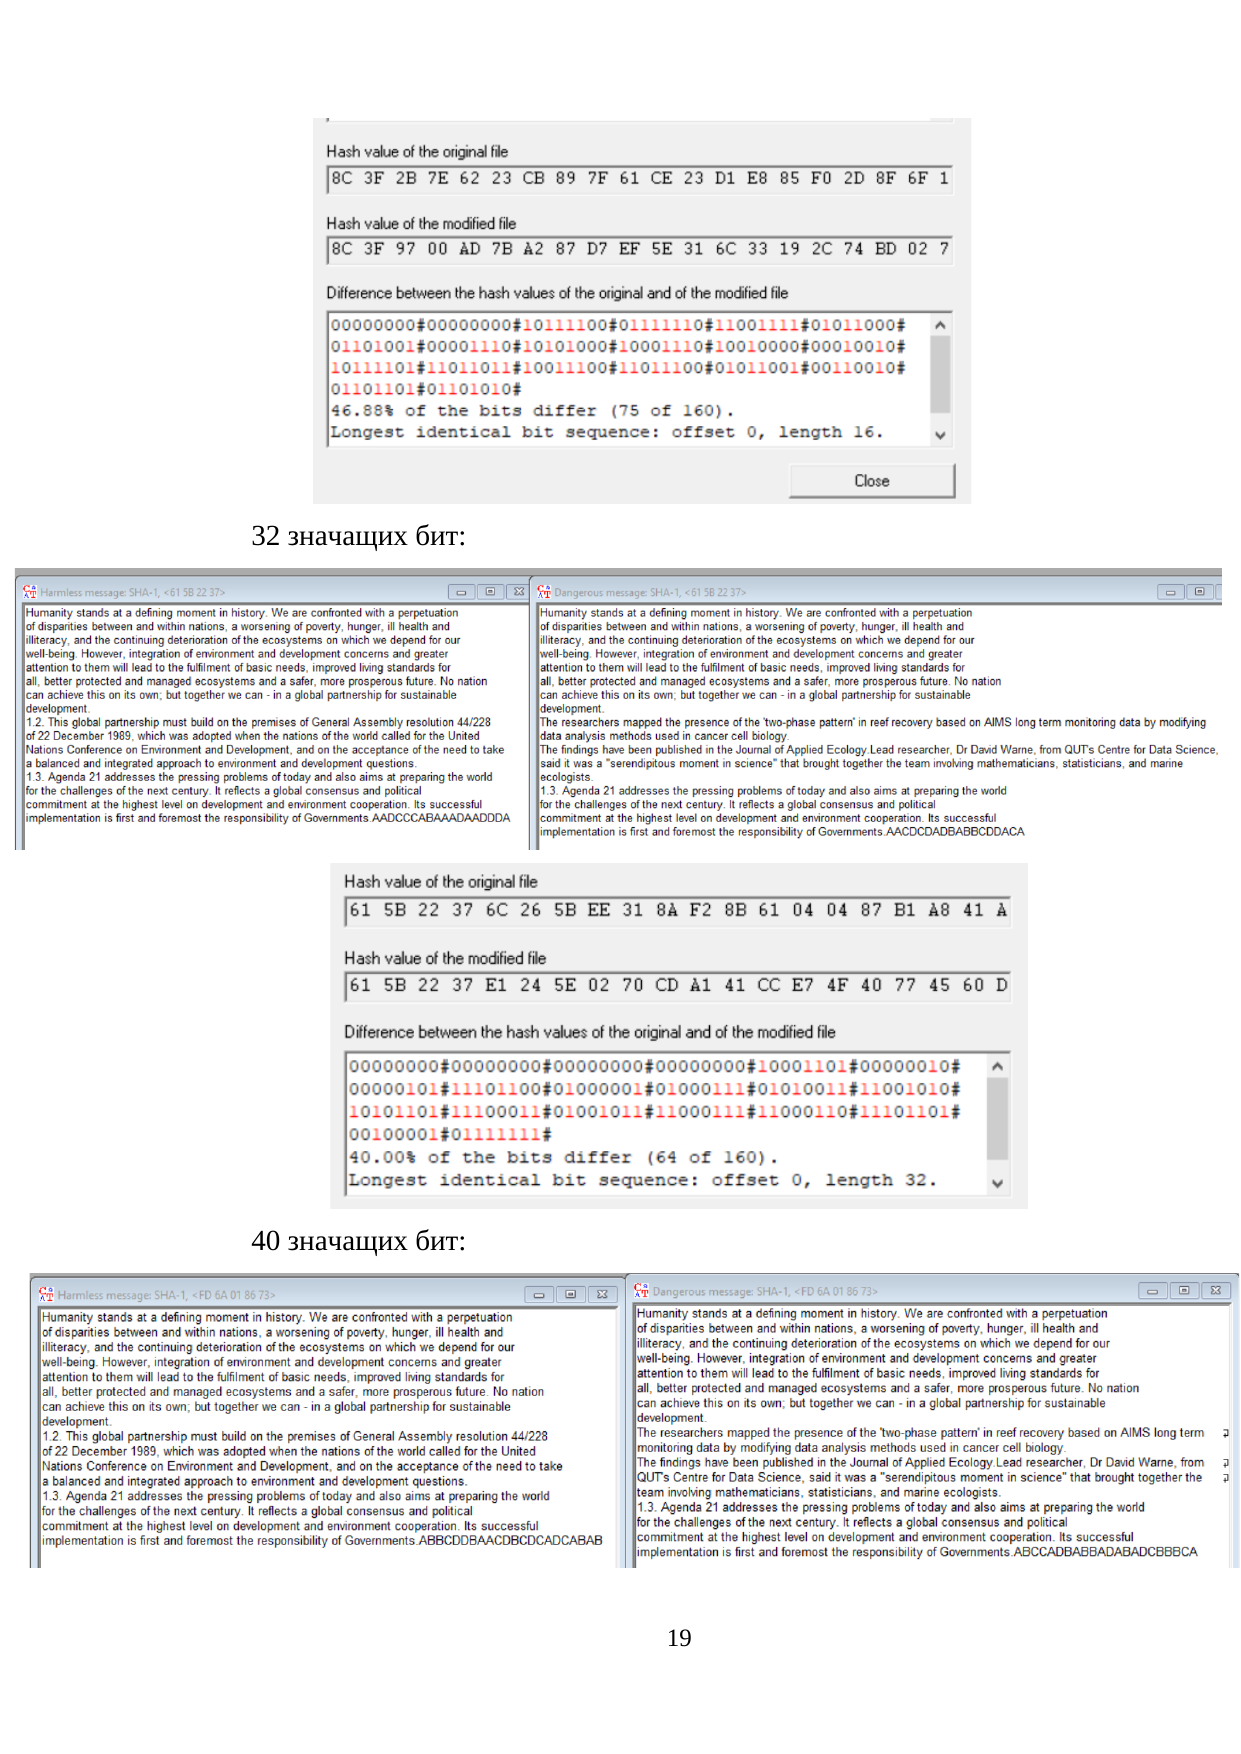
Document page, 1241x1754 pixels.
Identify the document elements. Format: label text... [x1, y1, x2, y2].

text 32 значащих бит: [177, 518, 1181, 552]
picture [14, 568, 1222, 850]
text 40 значащих бит: [177, 1223, 1181, 1257]
picture [313, 118, 972, 504]
picture [29, 1273, 1240, 1568]
picture [330, 863, 1028, 1209]
